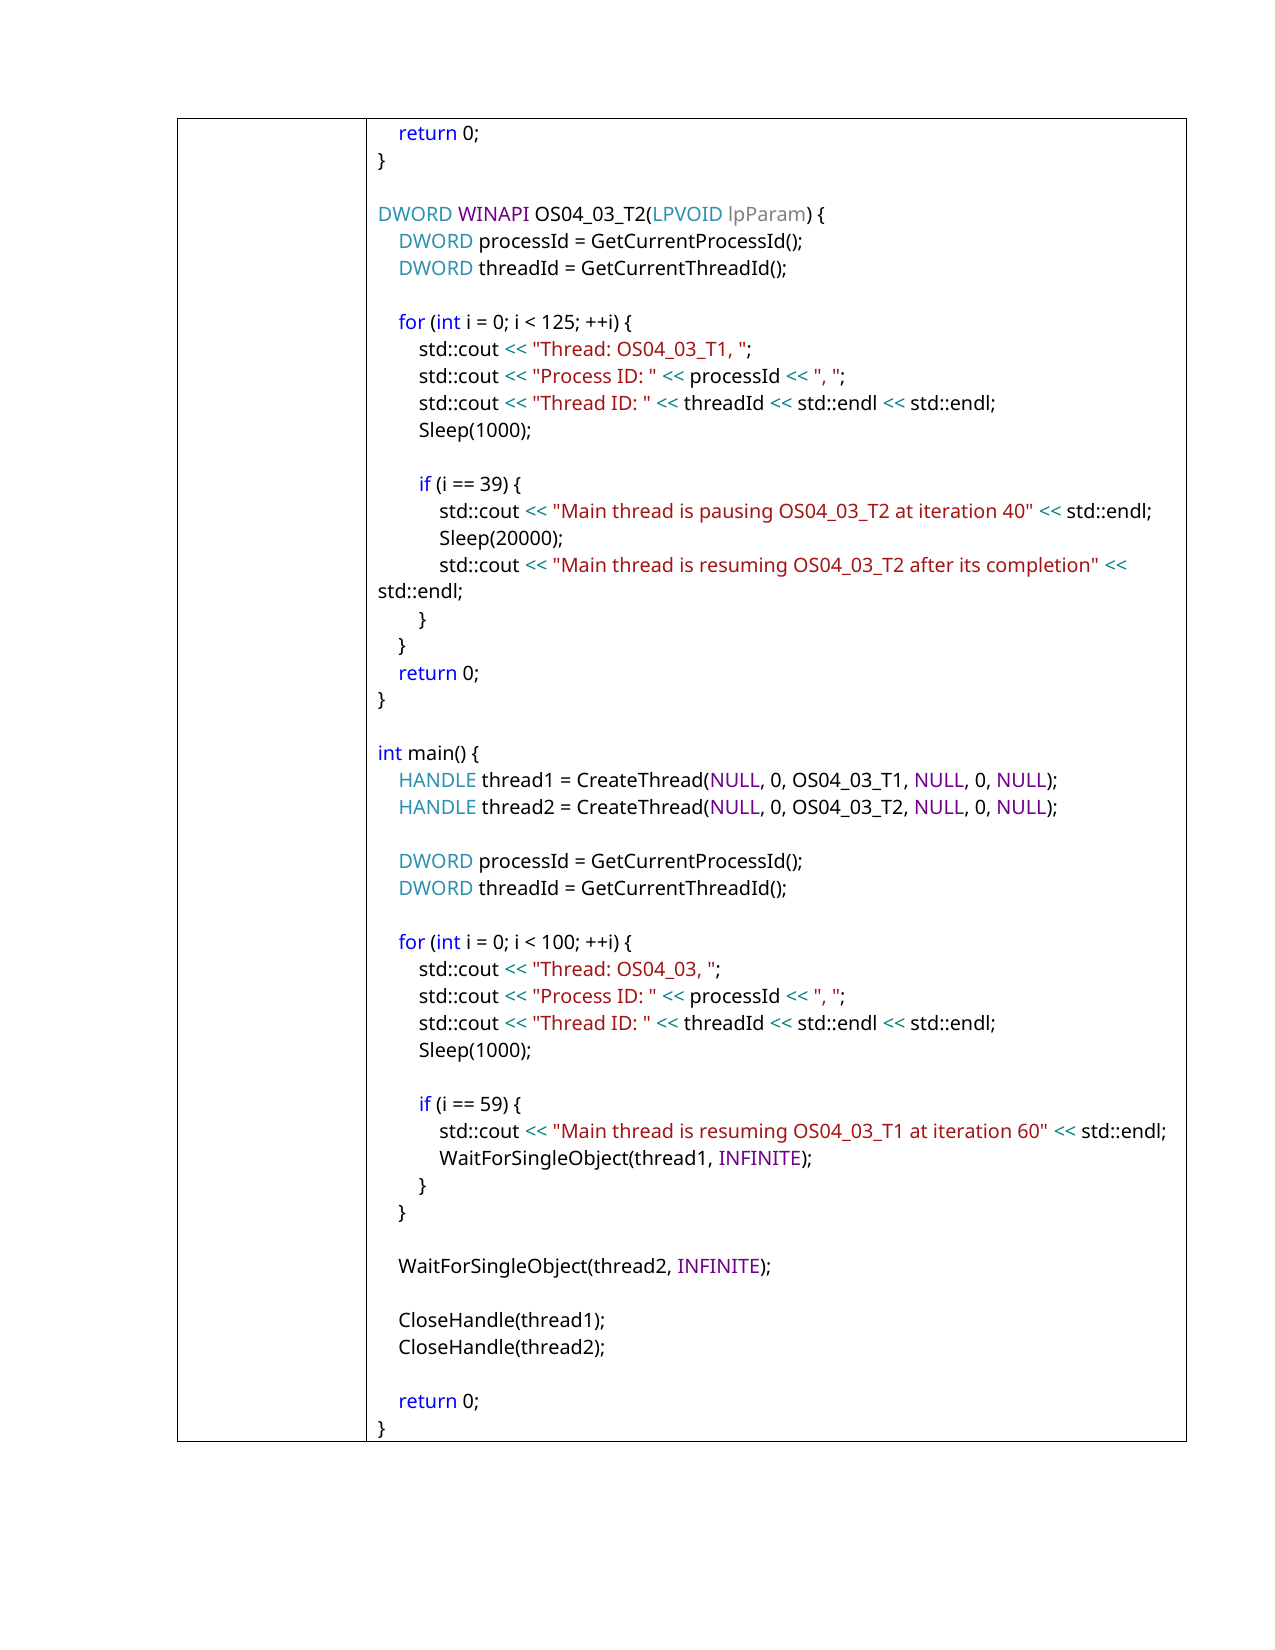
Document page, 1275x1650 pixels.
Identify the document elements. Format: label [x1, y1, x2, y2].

table_header [178, 119, 366, 1441]
table_header [367, 119, 1186, 1441]
